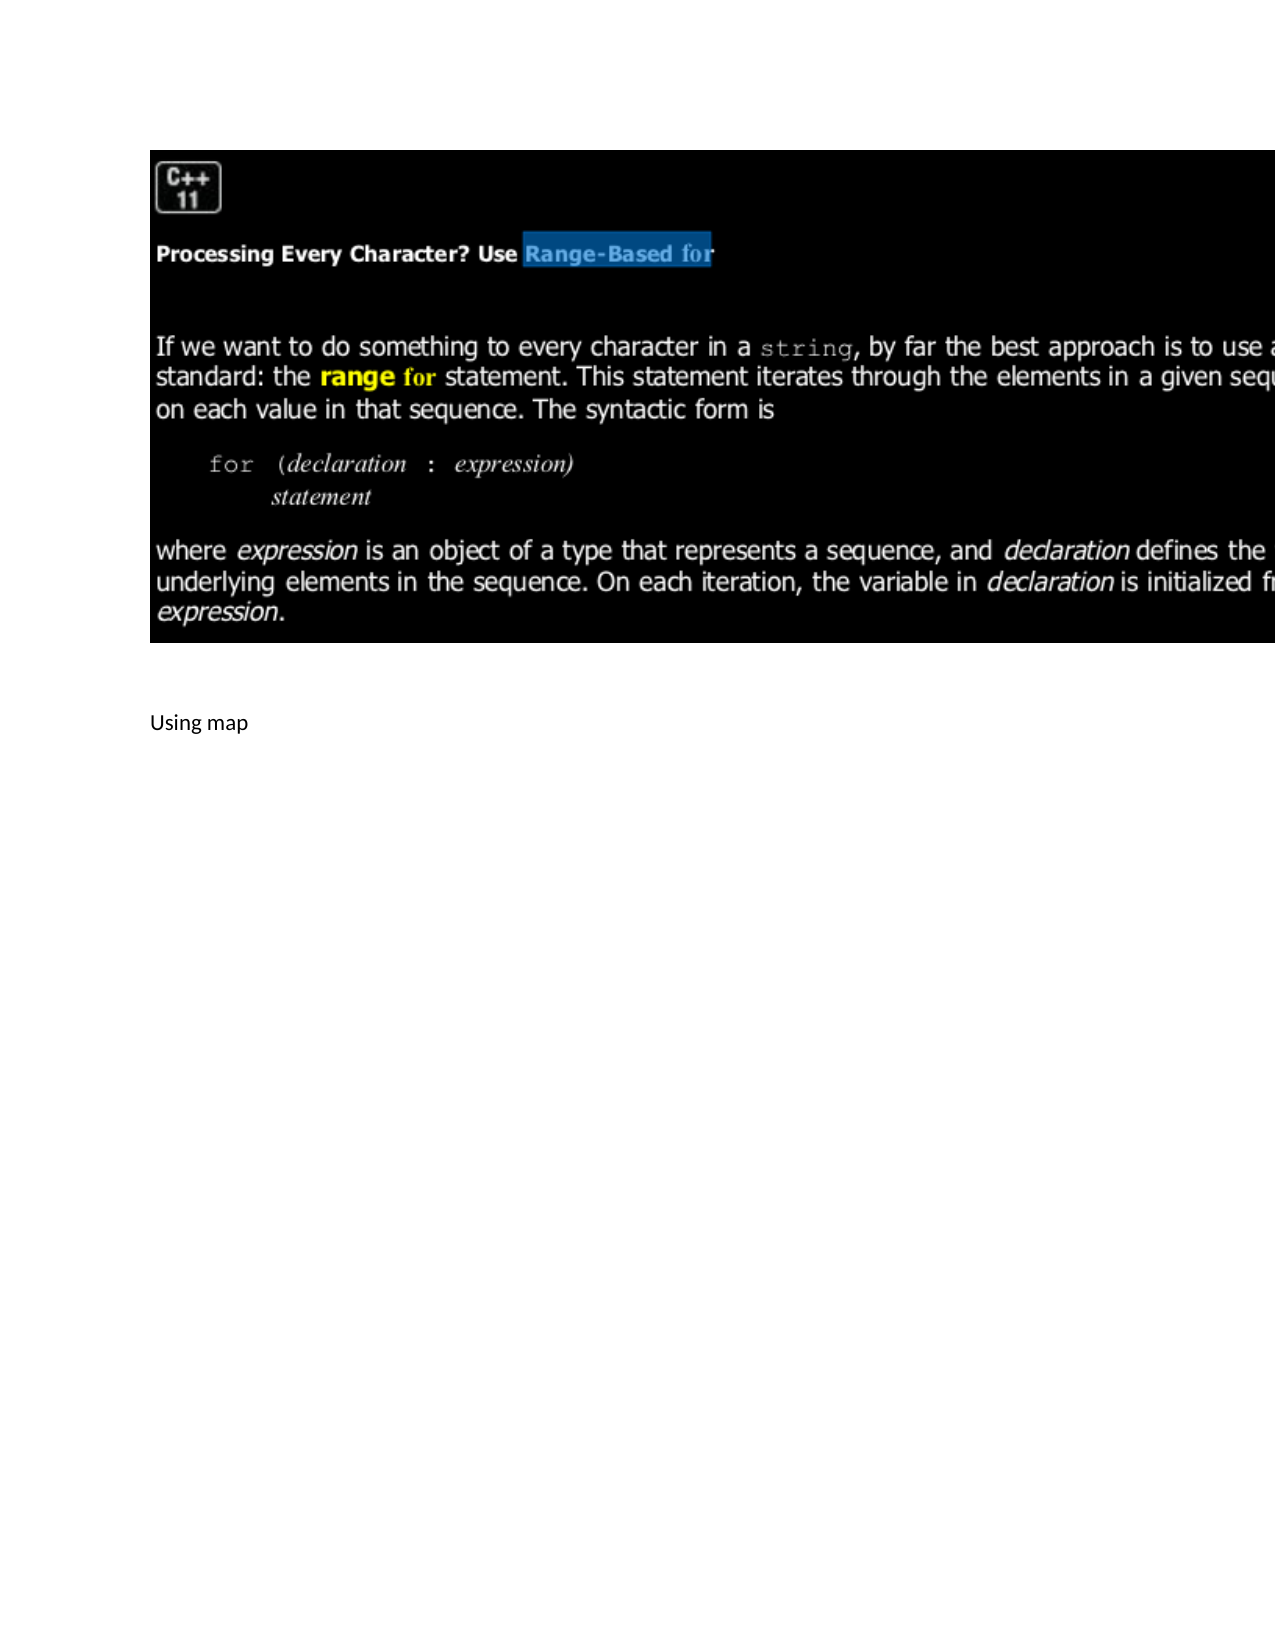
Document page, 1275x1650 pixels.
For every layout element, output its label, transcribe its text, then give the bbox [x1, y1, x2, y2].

text Using map [150, 708, 1125, 736]
picture [150, 150, 1275, 643]
